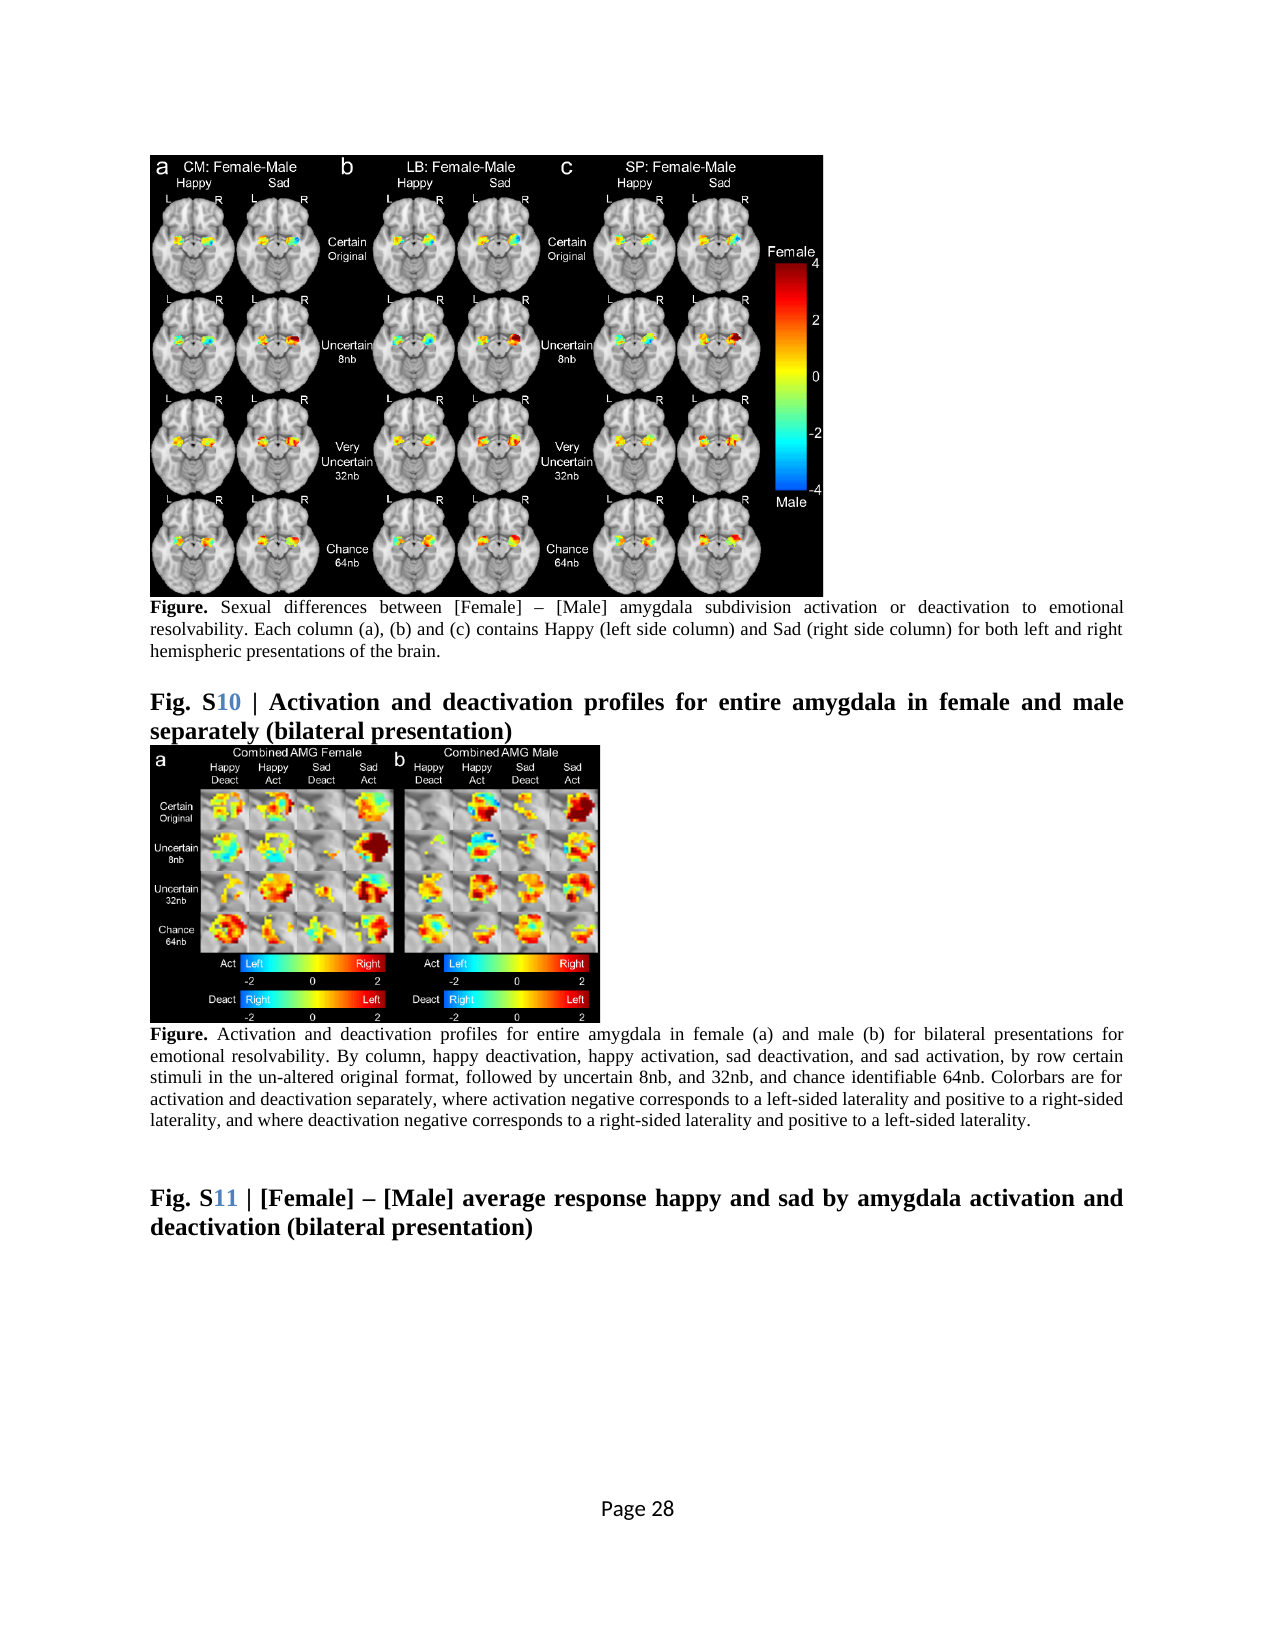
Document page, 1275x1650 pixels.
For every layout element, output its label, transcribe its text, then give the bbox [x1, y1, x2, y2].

text Fig. S10 | Activation and deactivation profiles for entire amygdala in female and male separately (bilateral presentation) [150, 687, 1125, 745]
text Figure. Sexual differences between [Female] – [Male] amygdala subdivision activation or deactivation to emotional resolvability. Each column (a), (b) and (c) contains Happy (left side column) and Sad (right side column) for both left and right hemispheric presentations of the brain. [150, 596, 1125, 661]
picture [150, 745, 600, 1023]
picture [150, 155, 824, 597]
text Fig. S11 | [Female] – [Male] average response happy and sad by amygdala activation and deactivation (bilateral presentation) [150, 1183, 1125, 1241]
text Figure. Activation and deactivation profiles for entire amygdala in female (a) and male (b) for bilateral presentations for emotional resolvability. By column, happy deactivation, happy activation, sad deactivation, and sad activation, by row certain stimuli in the un-altered original format, followed by uncertain 8nb, and 32nb, and chance identifiable 64nb. Colorbars are for activation and deactivation separately, where activation negative corresponds to a left-sided laterality and positive to a right-sided laterality, and where deactivation negative corresponds to a right-sided laterality and positive to a left-sided laterality. [150, 1023, 1125, 1131]
